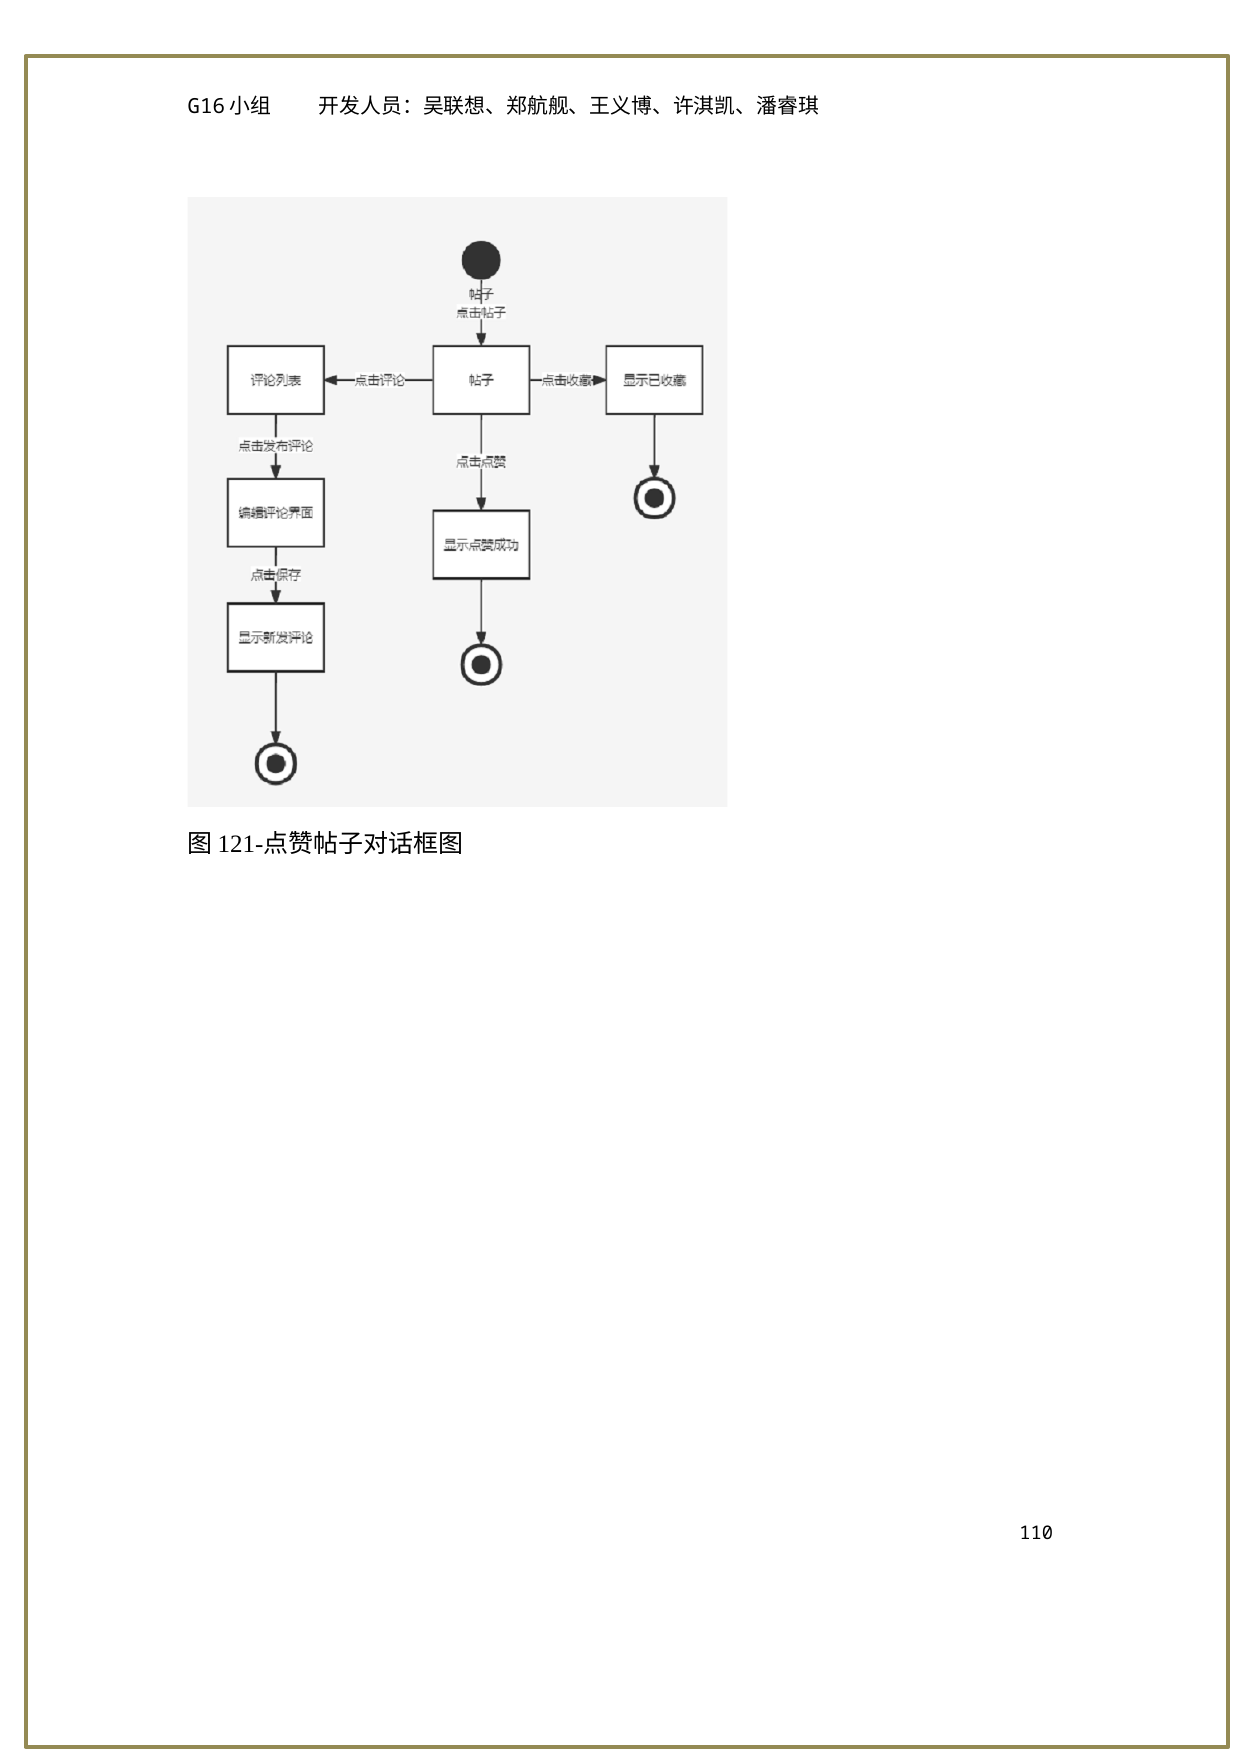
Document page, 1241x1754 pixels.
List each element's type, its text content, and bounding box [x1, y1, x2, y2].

picture [187, 197, 728, 807]
text 图121-点赞帖子对话框图 [187, 819, 1053, 860]
